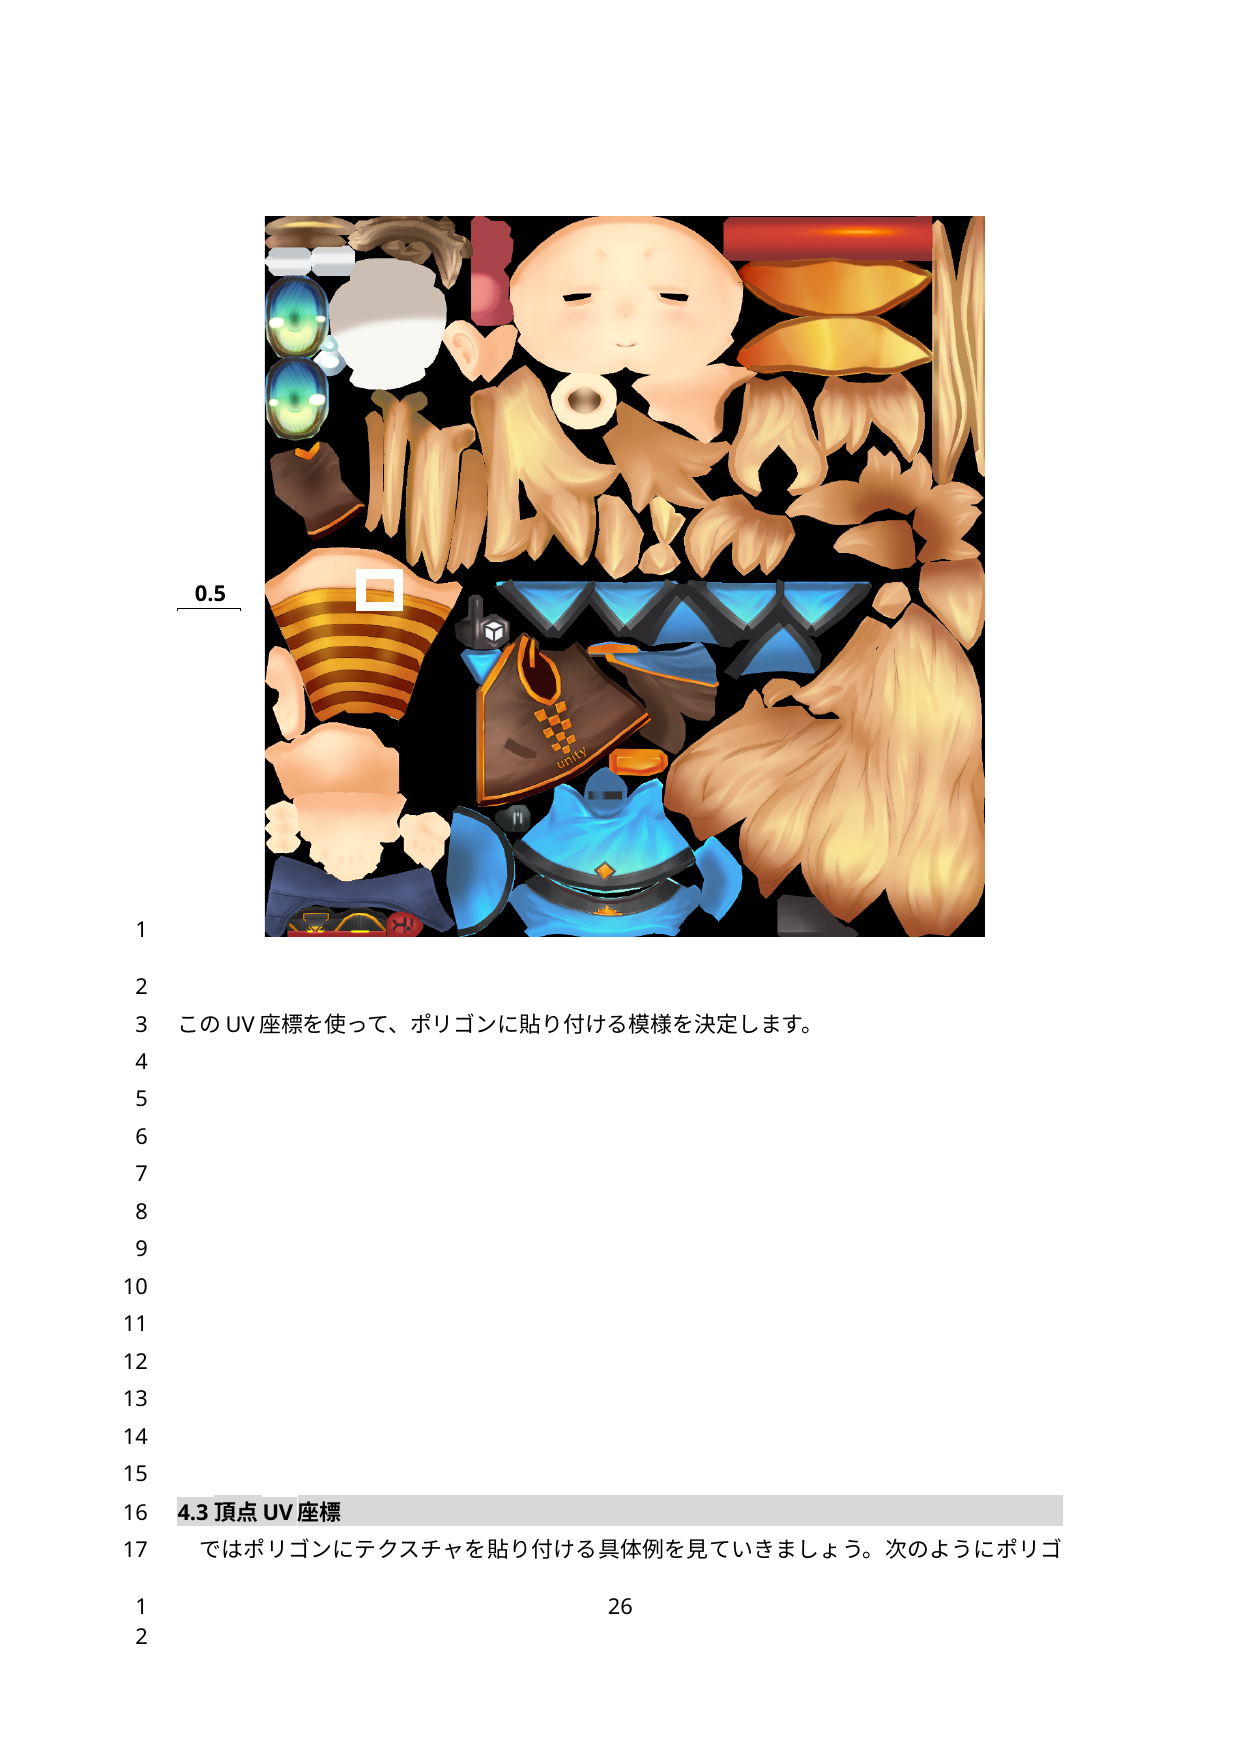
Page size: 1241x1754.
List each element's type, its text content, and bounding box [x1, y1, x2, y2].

text 4.3 頂点UV座標 [177, 1492, 1063, 1529]
picture [264, 216, 985, 937]
text このUV座標を使って、ポリゴンに貼り付ける模様を決定します。 [177, 1004, 1063, 1042]
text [177, 1529, 1063, 1567]
